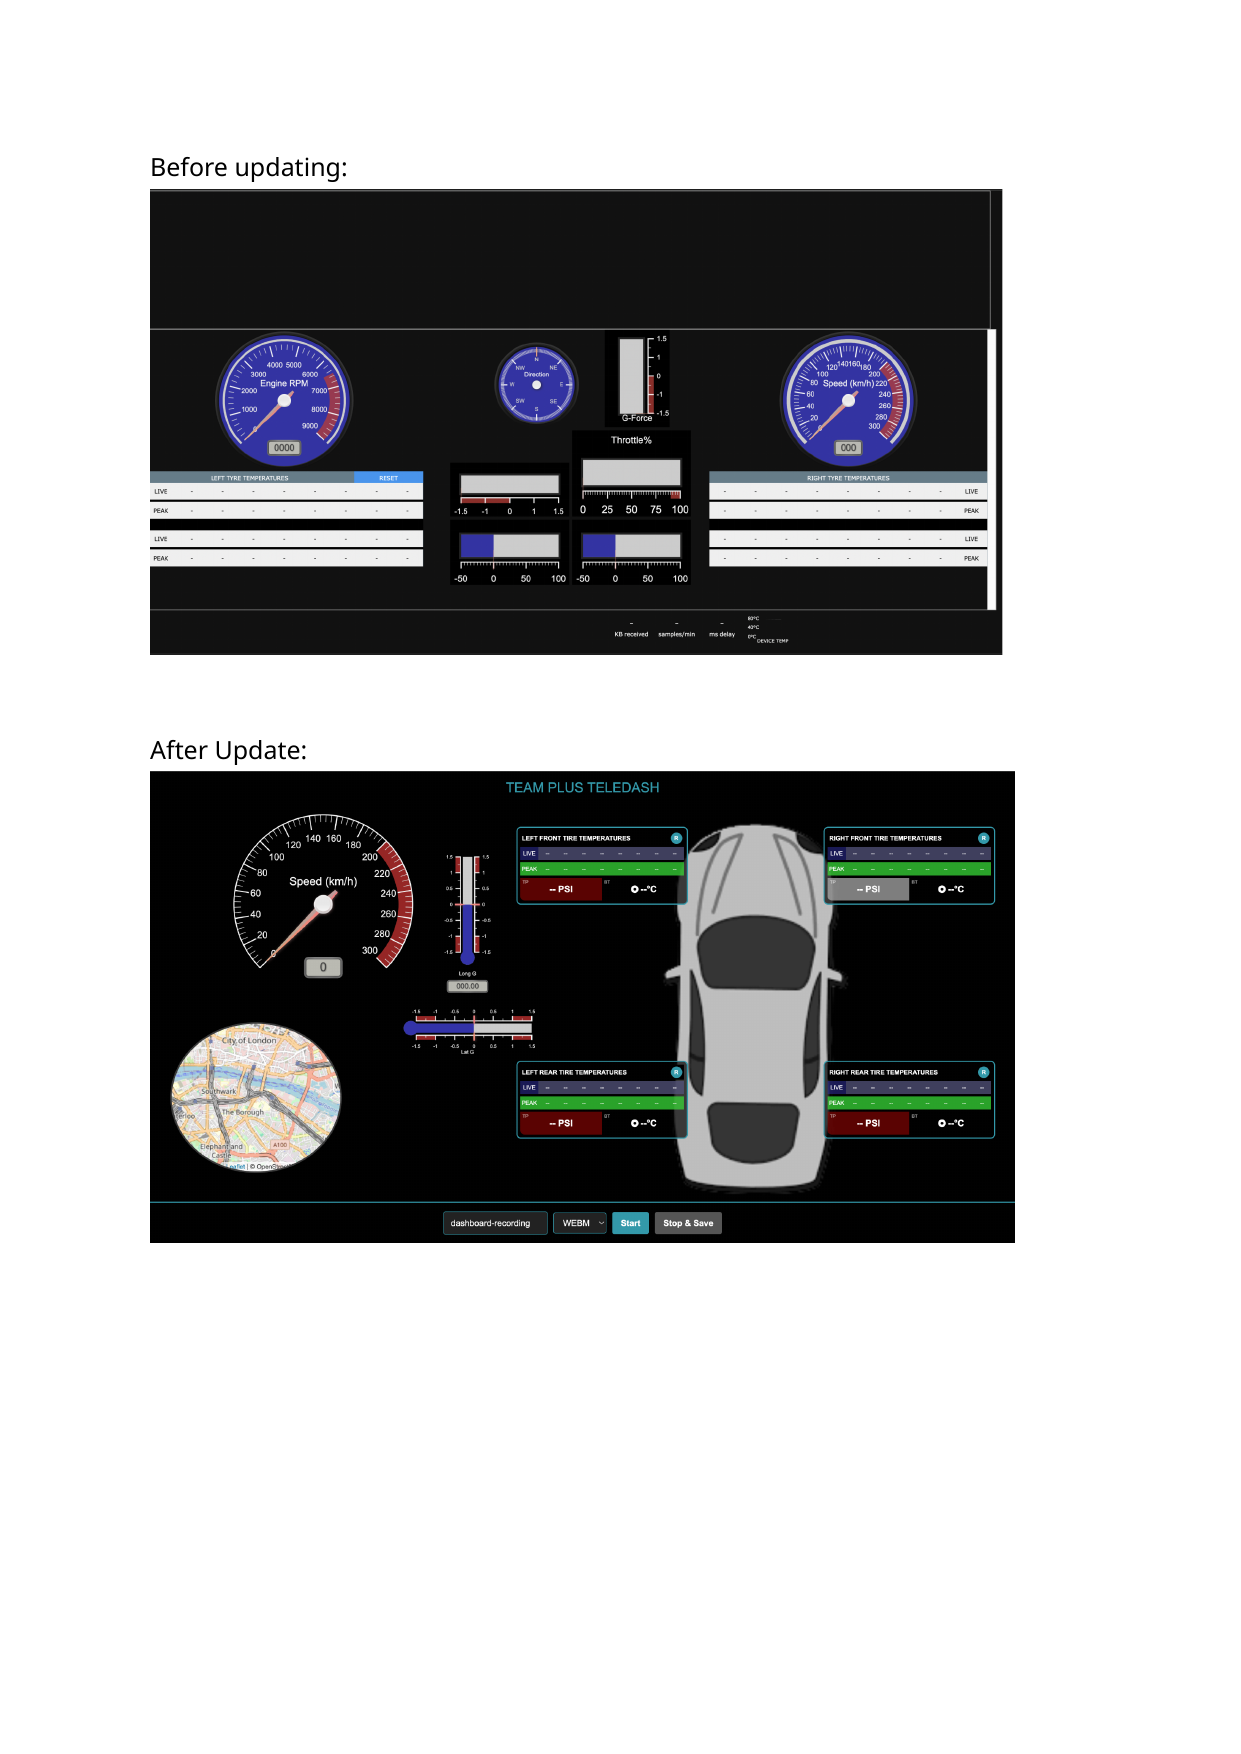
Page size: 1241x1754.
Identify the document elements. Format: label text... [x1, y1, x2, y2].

picture [150, 189, 1003, 655]
picture [150, 771, 1015, 1243]
